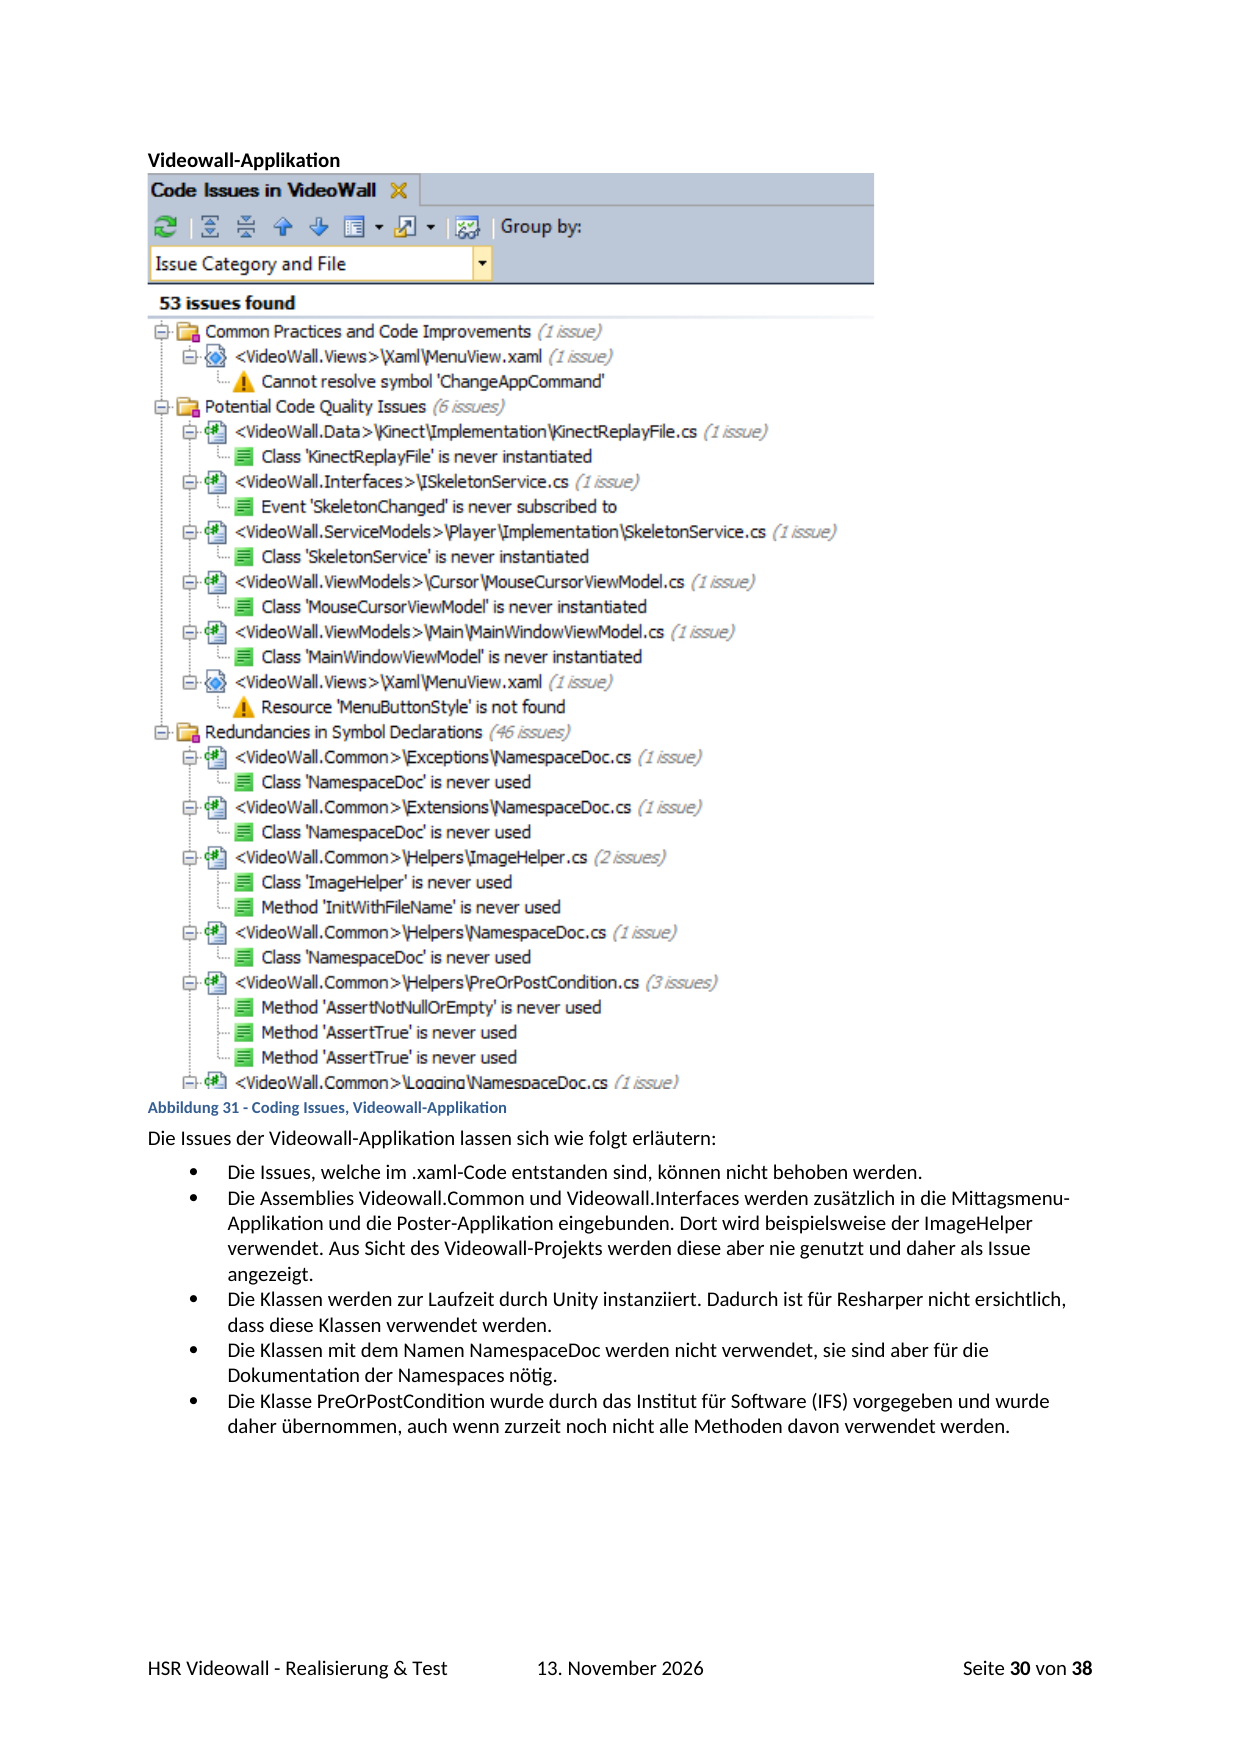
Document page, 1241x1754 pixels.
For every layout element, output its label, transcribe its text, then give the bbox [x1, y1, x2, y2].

list Die Klassen werden zur Laufzeit durch Unity instanziiert. Dadurch ist für Resharper nicht ersichtlich, dass diese Klassen verwendet werden. [190, 1286, 1093, 1337]
list Die Assemblies Videowall.Common und Videowall.Interfaces werden zusätzlich in die Mittagsmenu-Applikation und die Poster-Applikation eingebunden. Dort wird beispielsweise der ImageHelper verwendet. Aus Sicht des Videowall-Projekts werden diese aber nie genutzt und daher als Issue angezeigt. [190, 1185, 1093, 1286]
list Die Klasse PreOrPostCondition wurde durch das Institut für Software (IFS) vorgegeben und wurde daher übernommen, auch wenn zurzeit noch nicht alle Methoden davon verwendet werden. [190, 1388, 1093, 1439]
picture [147, 173, 875, 1089]
text Die Issues der Videowall-Applikation lassen sich wie folgt erläutern: [148, 1126, 1093, 1151]
list Die Issues, welche im .xaml-Code entstanden sind, können nicht behoben werden. [190, 1159, 1093, 1185]
text Abbildung - Coding Issues, Videowall-Applikation [148, 1097, 1093, 1117]
list Die Klassen mit dem Namen NamespaceDoc werden nicht verwendet, sie sind aber für die Dokumentation der Namespaces nötig. [190, 1337, 1093, 1388]
